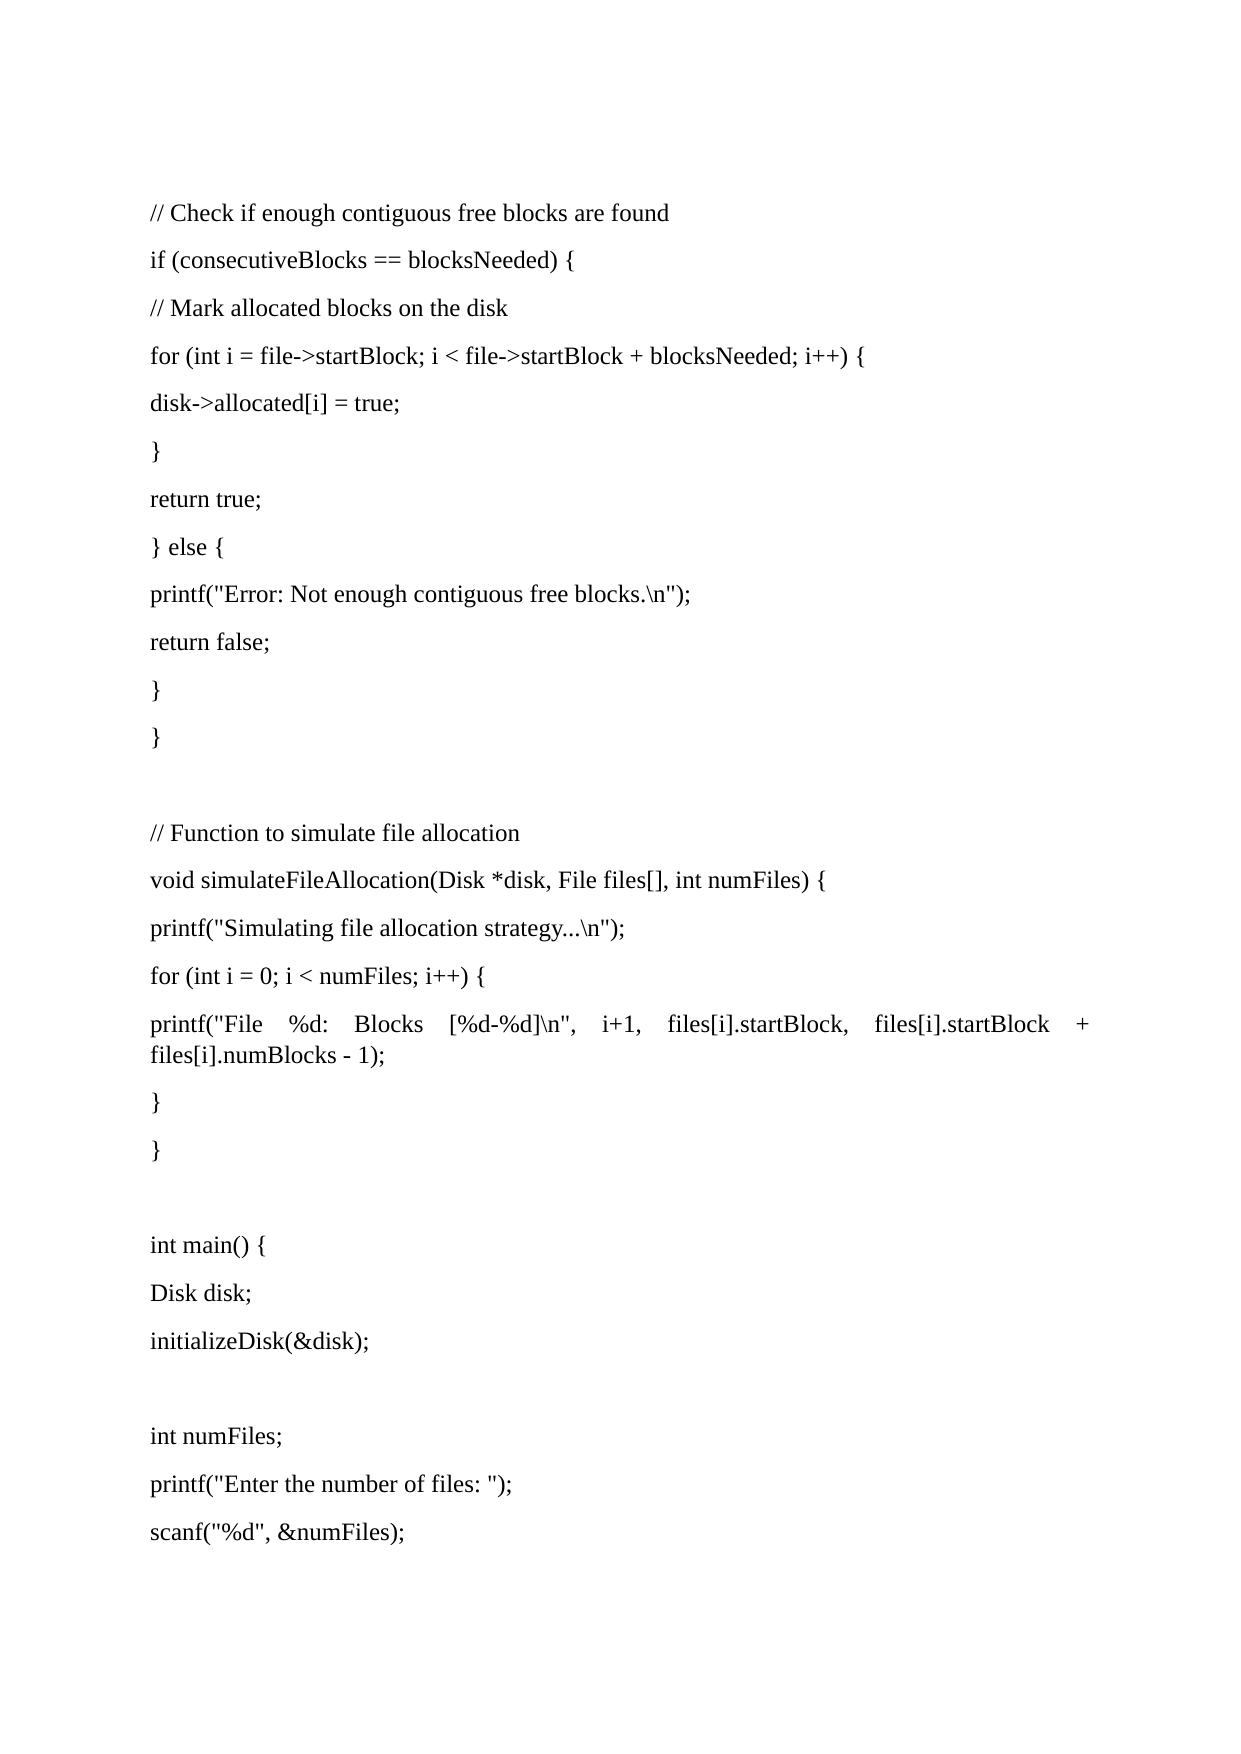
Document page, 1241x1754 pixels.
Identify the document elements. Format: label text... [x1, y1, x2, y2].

text } [150, 722, 1090, 751]
text printf("Error: Not enough contiguous free blocks.\n"); [150, 579, 1090, 608]
text printf("Enter the number of files: "); [150, 1469, 1090, 1498]
text // Function to simulate file allocation [150, 818, 1090, 847]
text for (int i = 0; i < numFiles; i++) { [150, 961, 1090, 990]
text disk->allocated[i] = true; [150, 388, 1090, 417]
text printf("Simulating file allocation strategy...\n"); [150, 913, 1090, 942]
text } [150, 436, 1090, 465]
text } [150, 1135, 1090, 1164]
text void simulateFileAllocation(Disk *disk, File files[], int numFiles) { [150, 866, 1090, 894]
text return false; [150, 627, 1090, 656]
text for (int i = file->startBlock; i < file->startBlock + blocksNeeded; i++) { [150, 341, 1090, 369]
text // Check if enough contiguous free blocks are found [150, 198, 1090, 226]
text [150, 245, 1090, 274]
text // Mark allocated blocks on the disk [150, 293, 1090, 322]
text } else { [150, 532, 1090, 560]
text printf("File %d: Blocks [%d-%d]\n", i+1, files[i].startBlock, files[i].startBlock + files[i].numBlocks - 1); [150, 1009, 1090, 1068]
text Disk disk; [150, 1278, 1090, 1307]
text } [150, 675, 1090, 703]
text return true; [150, 484, 1090, 513]
text scanf("%d", &numFiles); [150, 1517, 1090, 1546]
text int main() { [150, 1231, 1090, 1259]
text initializeDisk(&disk); [150, 1326, 1090, 1355]
text int numFiles; [150, 1421, 1090, 1450]
text } [150, 1087, 1090, 1116]
